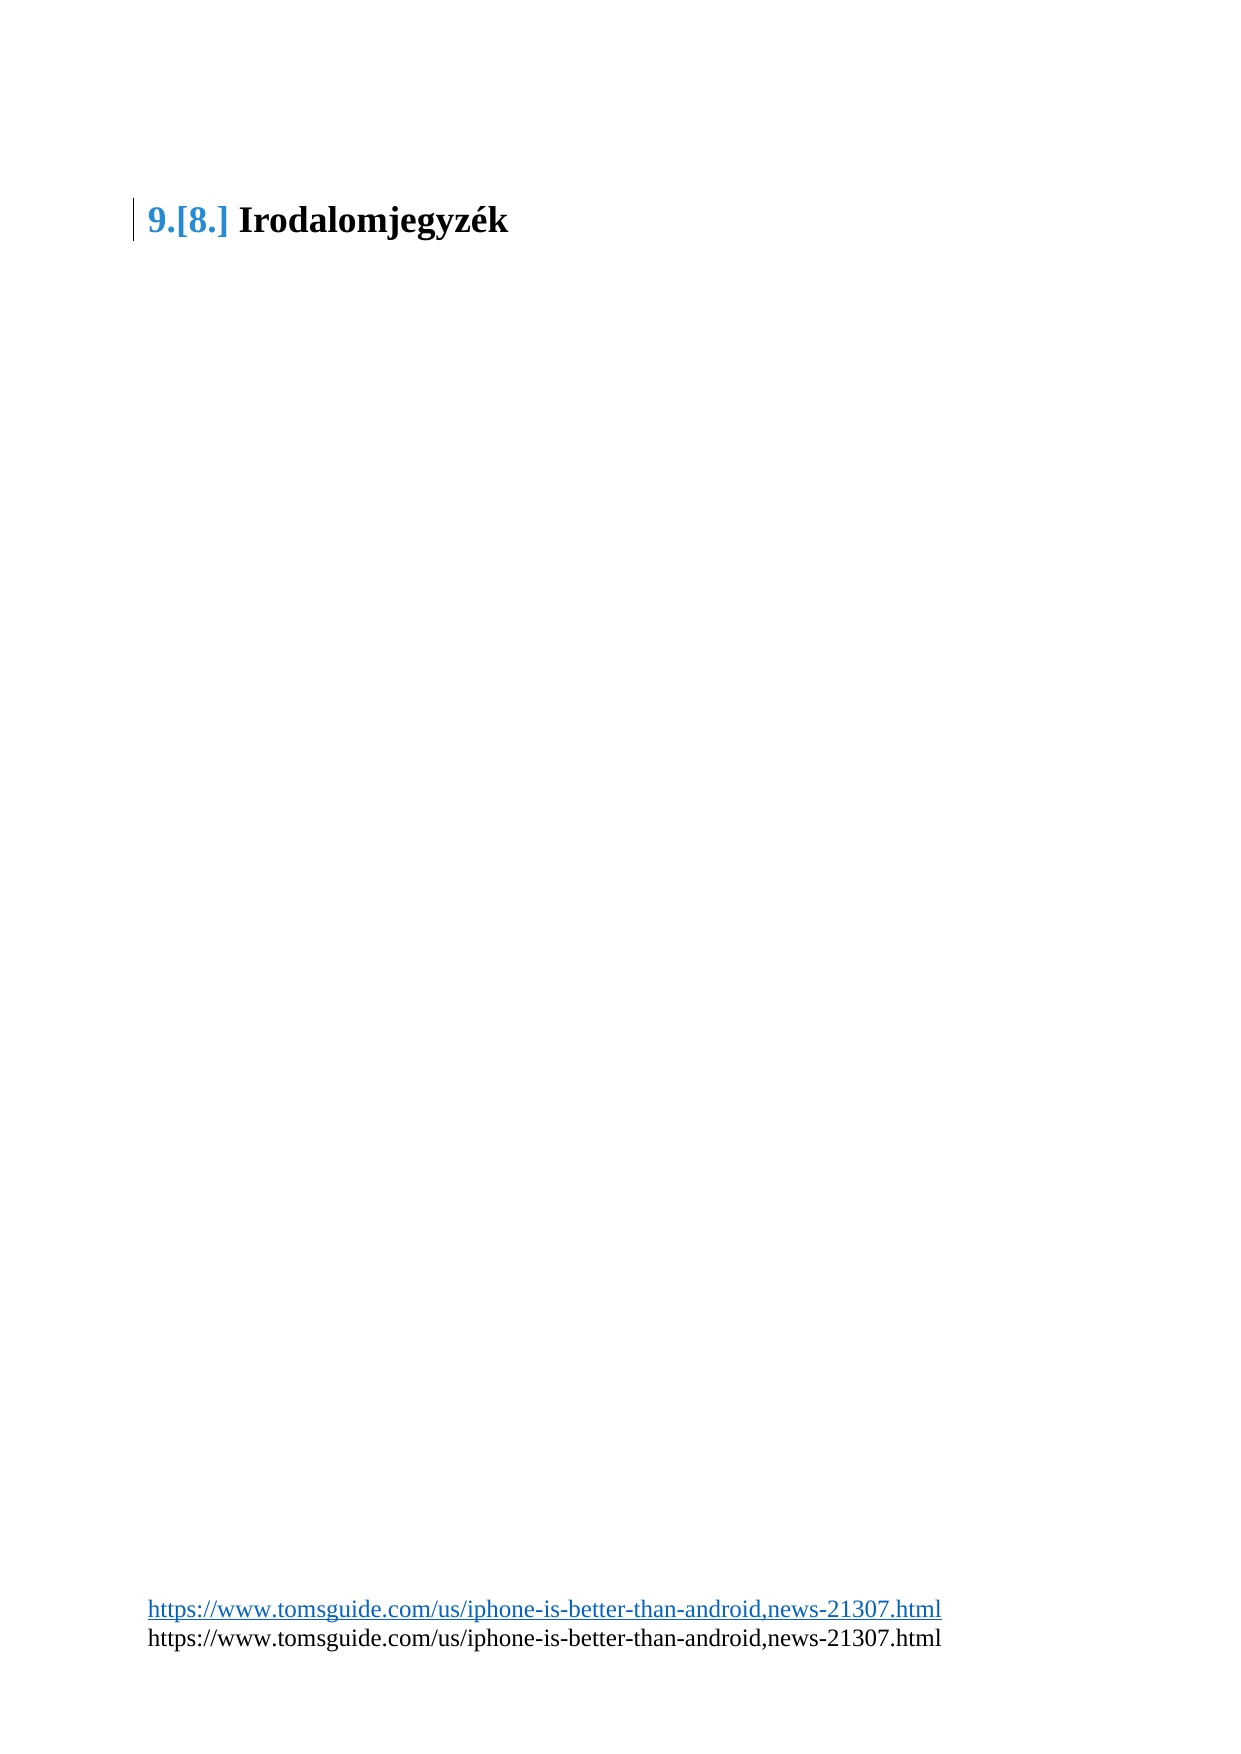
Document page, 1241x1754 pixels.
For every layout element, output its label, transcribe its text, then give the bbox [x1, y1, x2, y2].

subtitle Irodalomjegyzék [148, 198, 1092, 241]
